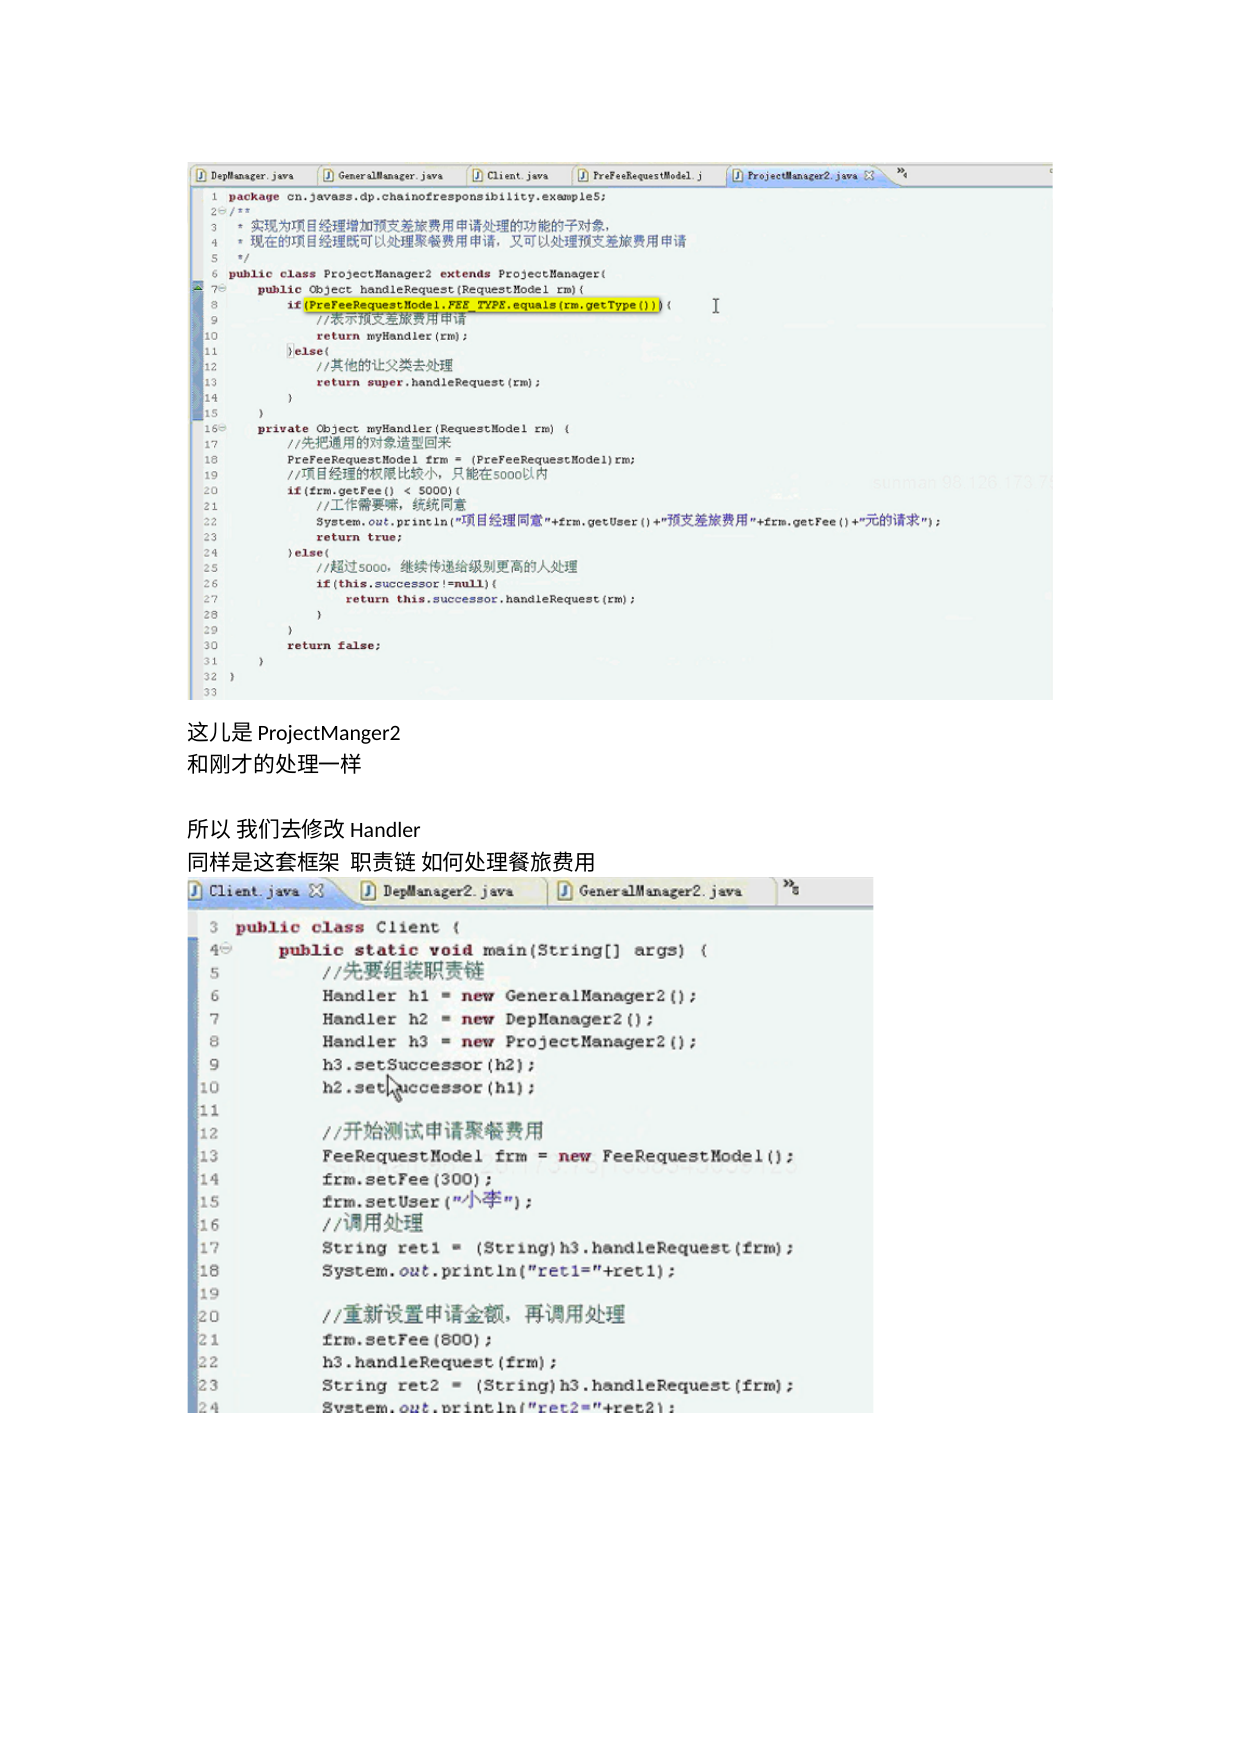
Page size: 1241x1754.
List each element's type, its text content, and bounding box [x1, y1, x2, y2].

text 和刚才的处理一样 [187, 747, 1053, 779]
text 同样是这套框架 职责链 如何处理餐旅费用 [187, 844, 1053, 877]
picture [187, 877, 874, 1413]
text 所以 我们去修改Handler [187, 812, 1053, 844]
text 这儿是ProjectManger2 [187, 714, 1053, 747]
picture [187, 162, 1053, 700]
